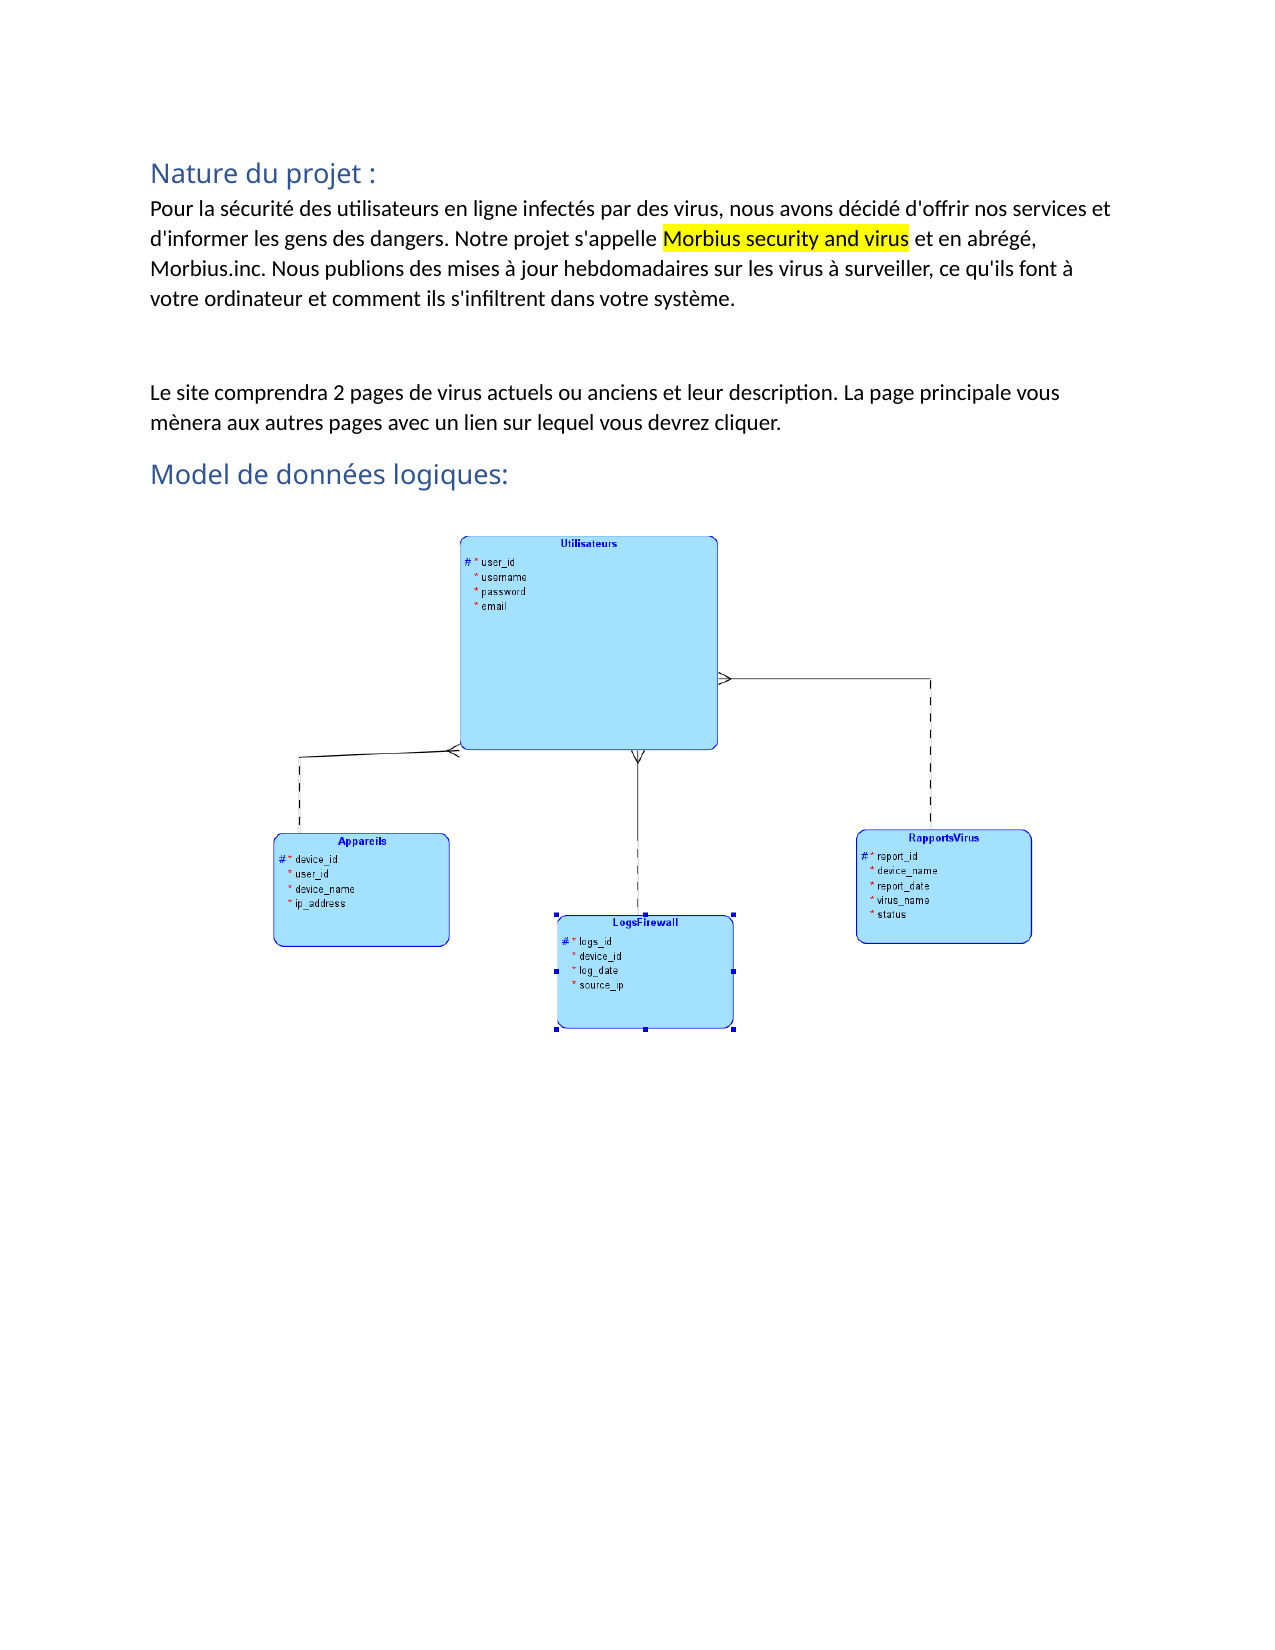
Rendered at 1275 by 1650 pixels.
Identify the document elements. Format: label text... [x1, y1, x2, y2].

text Pour la sécurité des utilisateurs en ligne infectés par des virus, nous avons décidé d'offrir nos services et d'informer les gens des dangers. Notre projet s'appelle Morbius security and virus et en abrégé, Morbius.inc. Nous publions des mises à jour hebdomadaires sur les virus à surveiller, ce qu'ils font à votre ordinateur et comment ils s'infiltrent dans votre système. [150, 194, 1125, 313]
subtitle Model de données logiques: [150, 455, 1125, 492]
subtitle Nature du projet : [150, 154, 1125, 191]
picture [150, 495, 1125, 1120]
text Le site comprendra 2 pages de virus actuels ou anciens et leur description. La page principale vous mènera aux autres pages avec un lien sur lequel vous devrez cliquer. [150, 378, 1125, 437]
